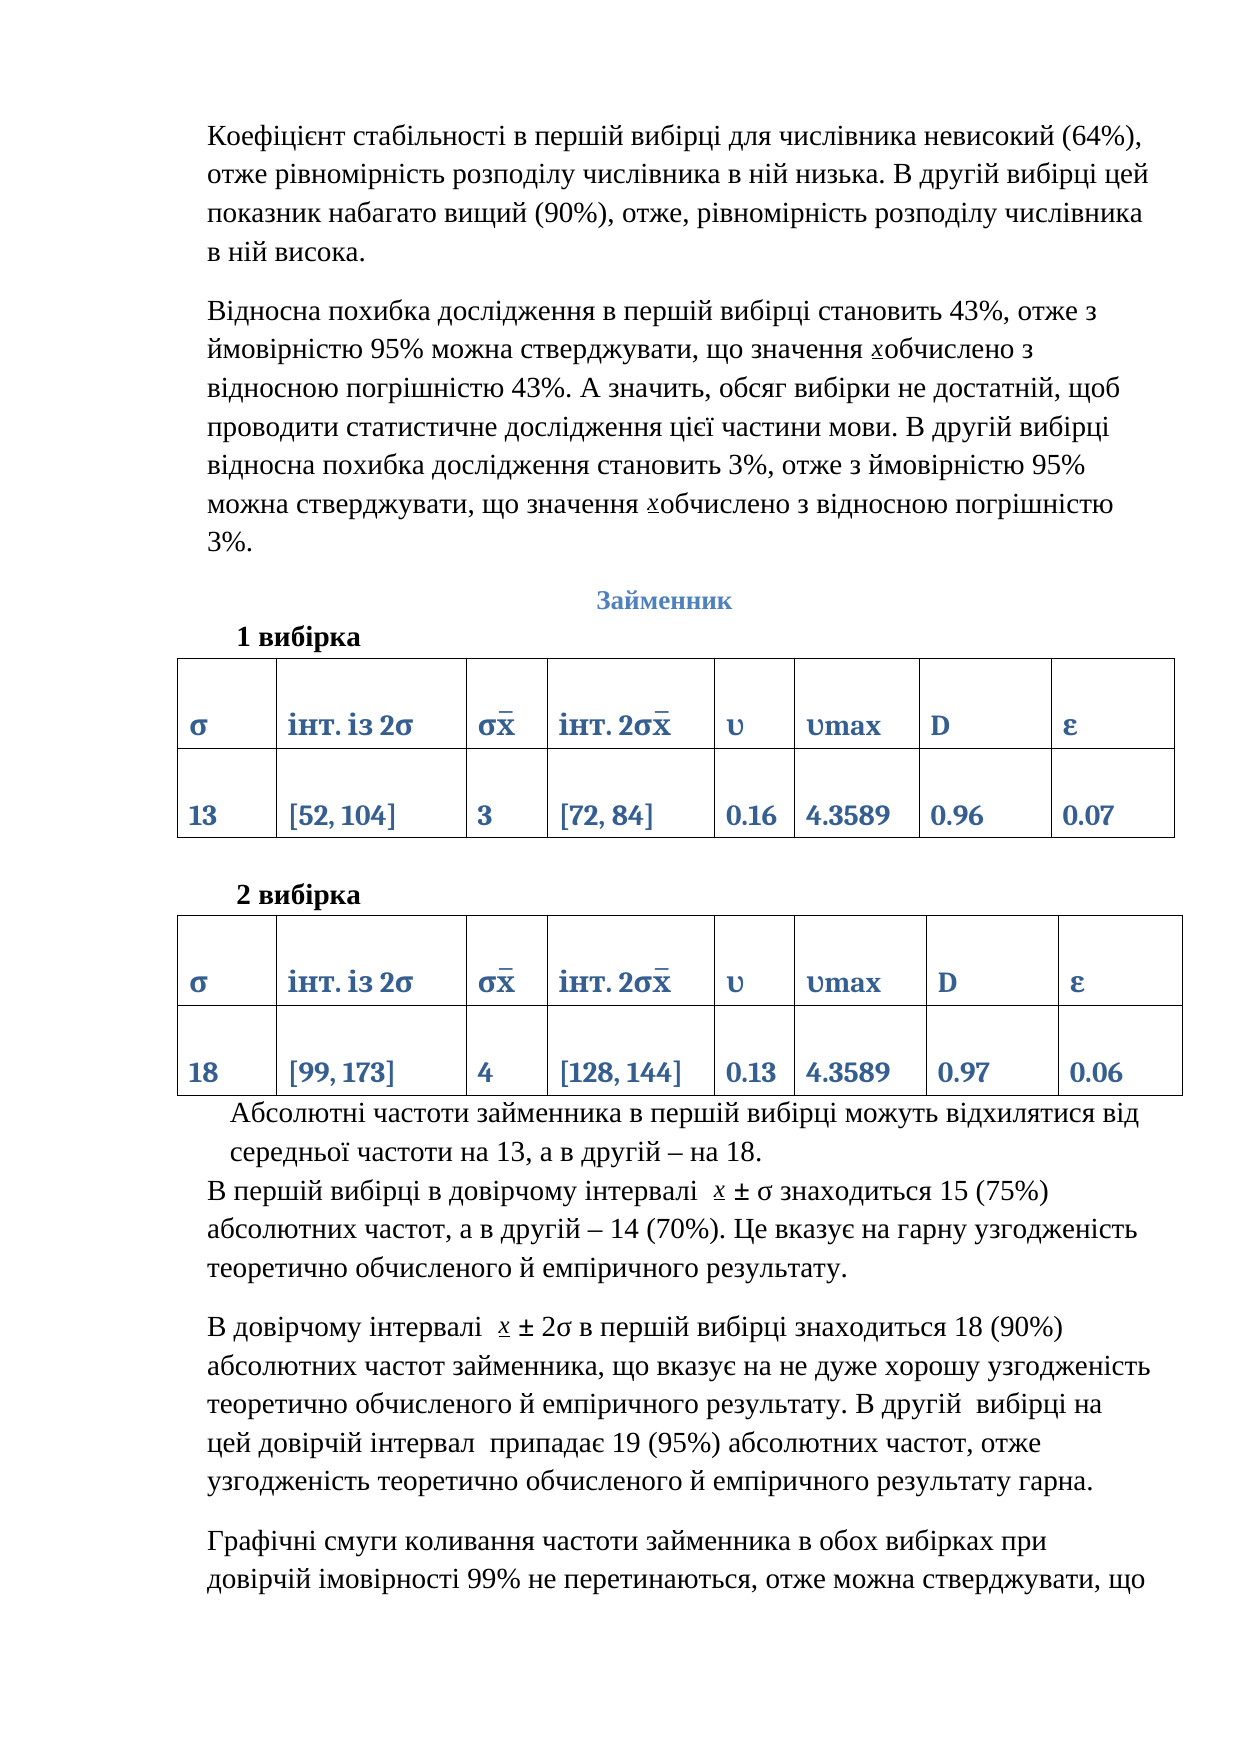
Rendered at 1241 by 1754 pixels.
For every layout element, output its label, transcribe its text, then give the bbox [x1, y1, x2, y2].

table_header [1059, 916, 1182, 1005]
text Абсолютні частоти займенника в першій вибірці можуть відхилятися від середньої частоти на 13, а в другій – на 18. [229, 1096, 1152, 1168]
table_cell [178, 1006, 276, 1094]
table_cell [1052, 749, 1174, 837]
table_cell [795, 1006, 926, 1094]
table_cell [715, 749, 794, 837]
text 2 вибірка [177, 877, 1152, 910]
table_cell [715, 1006, 794, 1094]
subtitle Займенник [177, 584, 1152, 615]
table_cell [467, 749, 547, 837]
table_header [927, 916, 1058, 1005]
table_header [715, 916, 794, 1005]
table_header [178, 659, 276, 748]
table_header [467, 916, 547, 1005]
table_header [277, 916, 466, 1005]
table_cell [920, 749, 1051, 837]
table_cell [548, 1006, 714, 1094]
table_cell [927, 1006, 1058, 1094]
table_header [920, 659, 1051, 748]
table_cell [1059, 1006, 1182, 1094]
table_cell [178, 749, 276, 837]
text Коефіцієнт стабільності в першій вибірці для числівника невисокий (64%), отже рівномірність розподілу числівника в ній низька. В другій вибірці цей показник набагато вищий (90%), отже, рівномірність розподілу числівника в ній висока. [207, 118, 1152, 267]
table_header [467, 659, 547, 748]
table_header [715, 659, 794, 748]
table_header [178, 916, 276, 1005]
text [207, 1523, 1152, 1595]
table_cell [277, 1006, 466, 1094]
text 1 вибірка [177, 619, 1152, 653]
table_header [277, 659, 466, 748]
table_header [548, 916, 714, 1005]
table_cell [467, 1006, 547, 1094]
text В першій вибірці в довірчому інтервалі ± σ знаходиться 15 (75%) абсолютних частот, а в другій – 14 (70%). Це вказує на гарну узгодженіcть теоретично обчисленого й емпіричного результату. [207, 1173, 1152, 1283]
text В довірчому інтервалі ± 2σ в першій вибірці знаходиться 18 (90%) абсолютних частот займенника, що вказує на не дуже хорошу узгодженіcть теоретично обчисленого й емпіричного результату. В другій вибірці на цей довірчій інтервал припадає 19 (95%) абсолютних частот, отже узгодженіcть теоретично обчисленого й емпіричного результату гарна. [207, 1309, 1152, 1497]
table_cell [548, 749, 714, 837]
table_header [548, 659, 714, 748]
table_cell [277, 749, 466, 837]
table_header [1052, 659, 1174, 748]
table_header [795, 916, 926, 1005]
text Відносна похибка дослідження в першій вибірці становить 43%, отже з ймовірністю 95% можна стверджувати, що значення обчислено з відносною погрішністю 43%. А значить, обсяг вибірки не достатній, щоб проводити статистичне дослідження цієї частини мови. В другій вибірці відносна похибка дослідження становить 3%, отже з ймовірністю 95% можна стверджувати, що значення обчислено з відносною погрішністю 3%. [207, 293, 1152, 558]
table_header [795, 659, 919, 748]
table_cell [795, 749, 919, 837]
